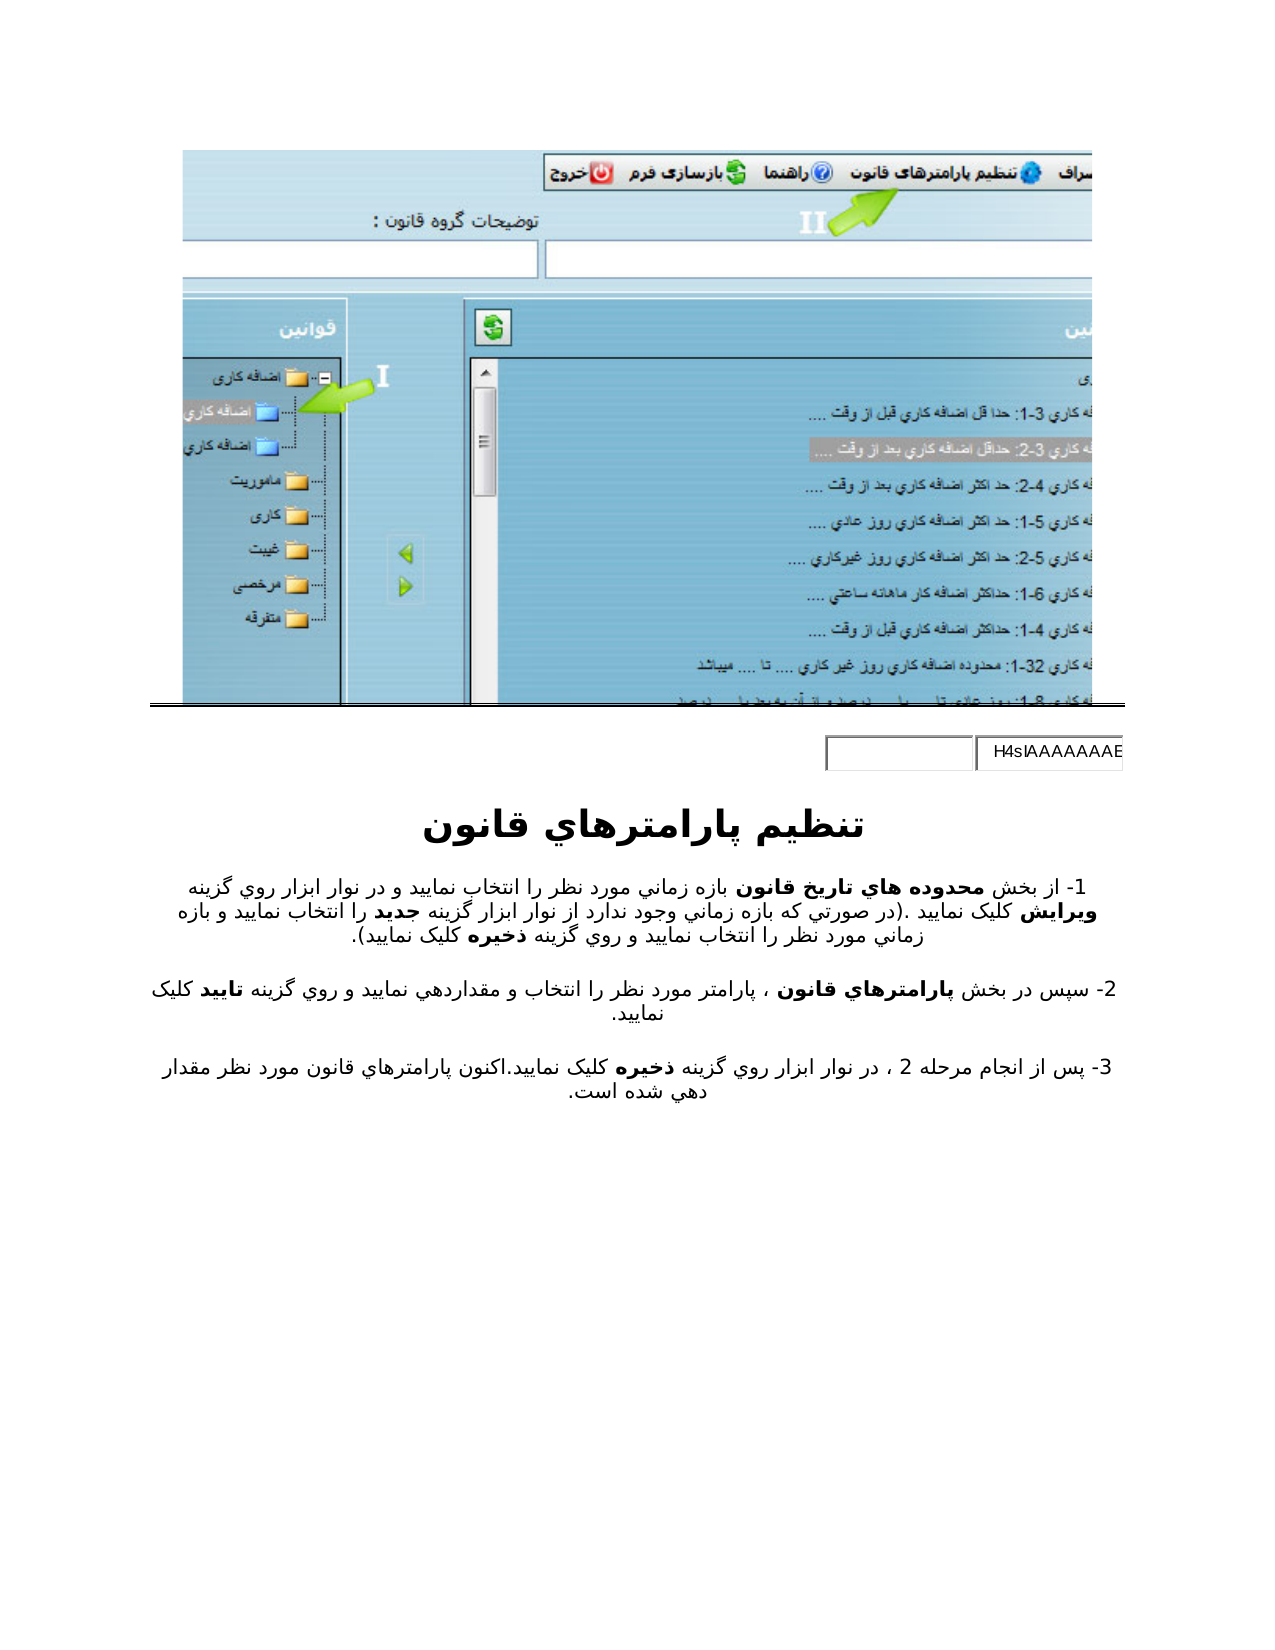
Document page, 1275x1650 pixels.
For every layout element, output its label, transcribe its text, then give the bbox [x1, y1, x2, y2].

text 3- پس از انجام مرحله 2 ، در نوار ابزار روي گزينه ذخيره کليک نماييد.اکنون پارامترهاي قانون مورد نظر مقدار دهي شده است. [150, 1055, 1125, 1103]
picture [182, 150, 1093, 703]
text 2- سپس در بخش پارامترهاي قانون ، پارامتر مورد نظر را انتخاب و مقداردهي نماييد و روي گزينه تاييد کليک نماييد. [150, 977, 1125, 1026]
text تنظيم پارامترهاي قانون [150, 802, 1125, 846]
text 1- از بخش محدوده هاي تاريخ قانون بازه زماني مورد نظر را انتخاب نماييد و در نوار ابزار روي گزينه ويرايش کليک نماييد .(در صورتي که بازه زماني وجود ندارد از نوار ابزار گزينه جديد را انتخاب نماييد و بازه زماني مورد نظر را انتخاب نماييد و روي گزينه ذخيره کليک نماييد). [150, 875, 1125, 948]
